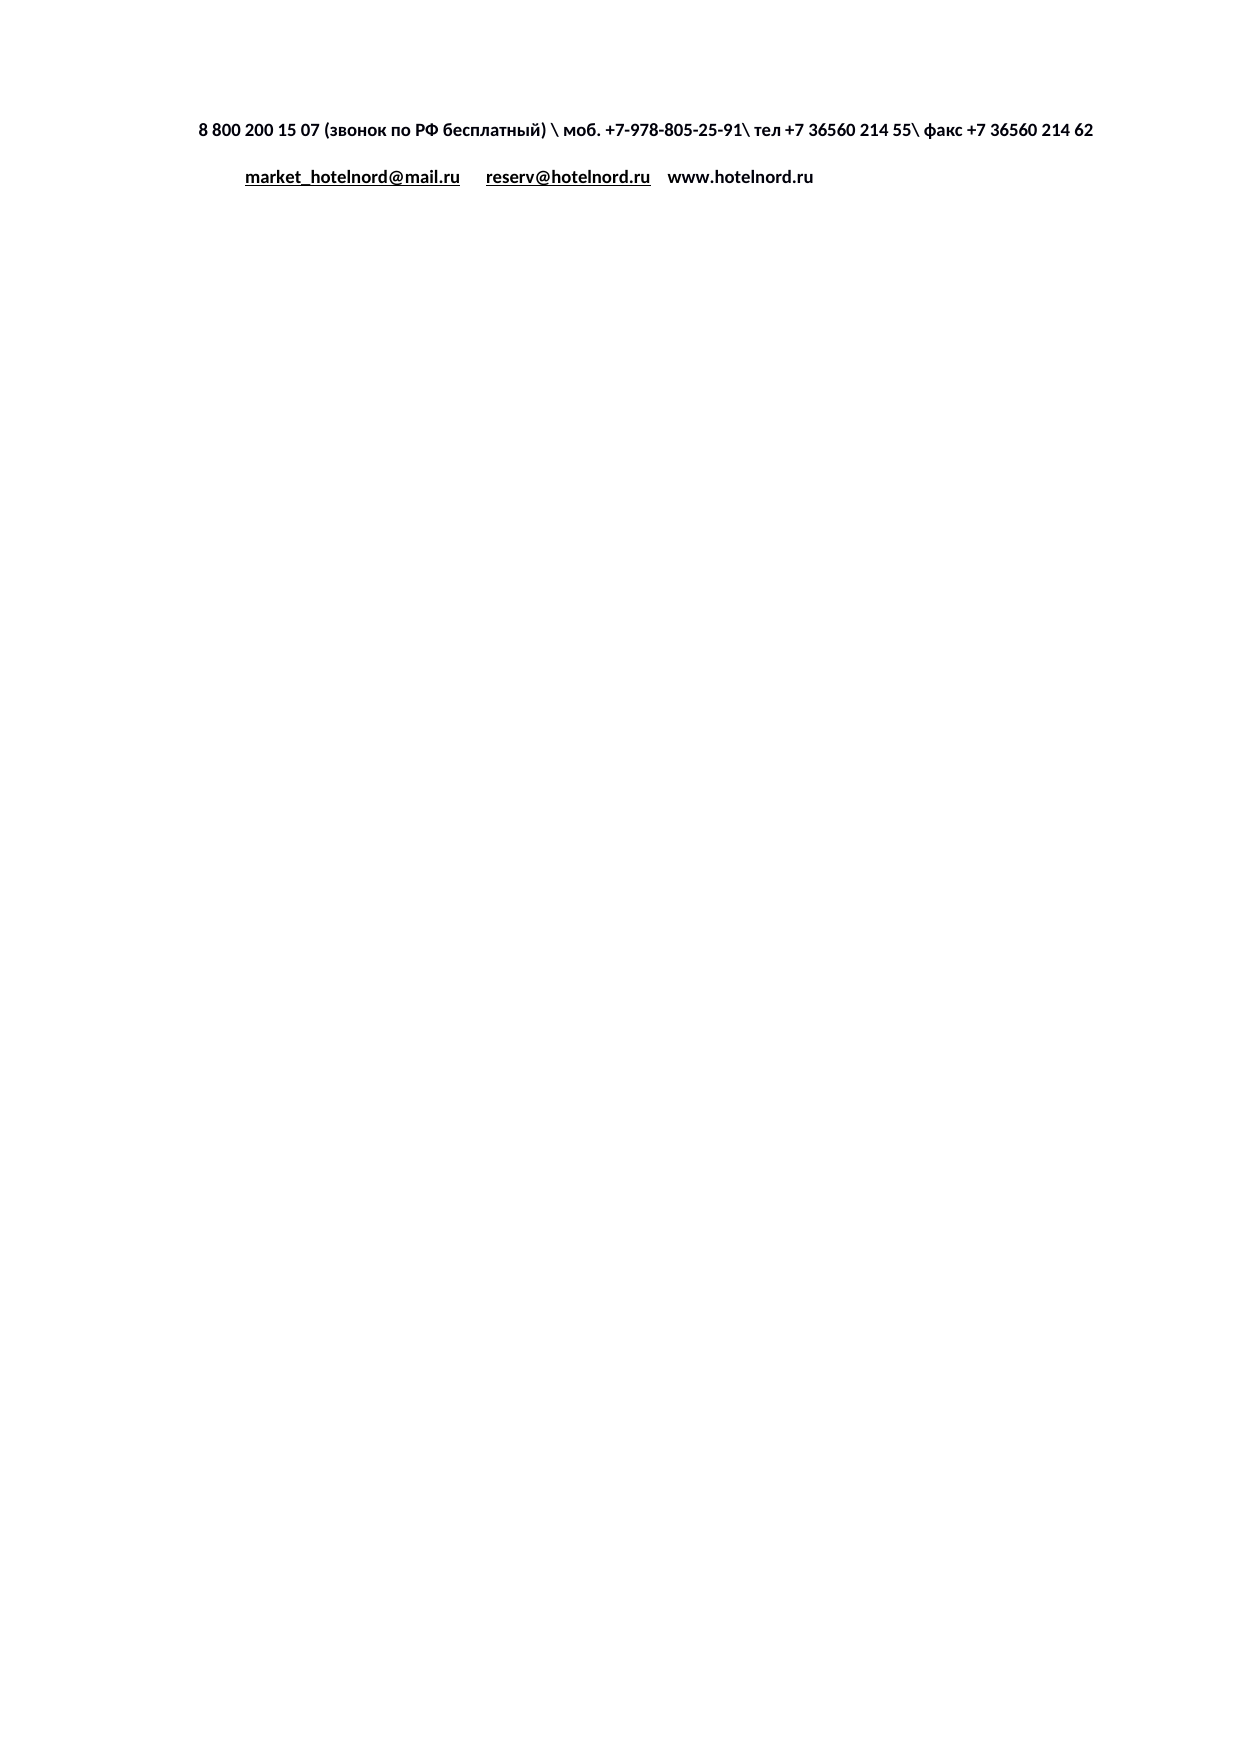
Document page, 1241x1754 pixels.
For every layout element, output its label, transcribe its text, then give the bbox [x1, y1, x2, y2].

text market_hotelnord@mail.ru reserv@hotelnord.ru www.hotelnord.ru [177, 165, 1152, 188]
text 8 800 200 15 07 (звонок по РФ бесплатный) \ моб. +7-978-805-25-91\ тел +7 36560 214 55\ факс +7 36560 214 62 [177, 118, 1152, 141]
